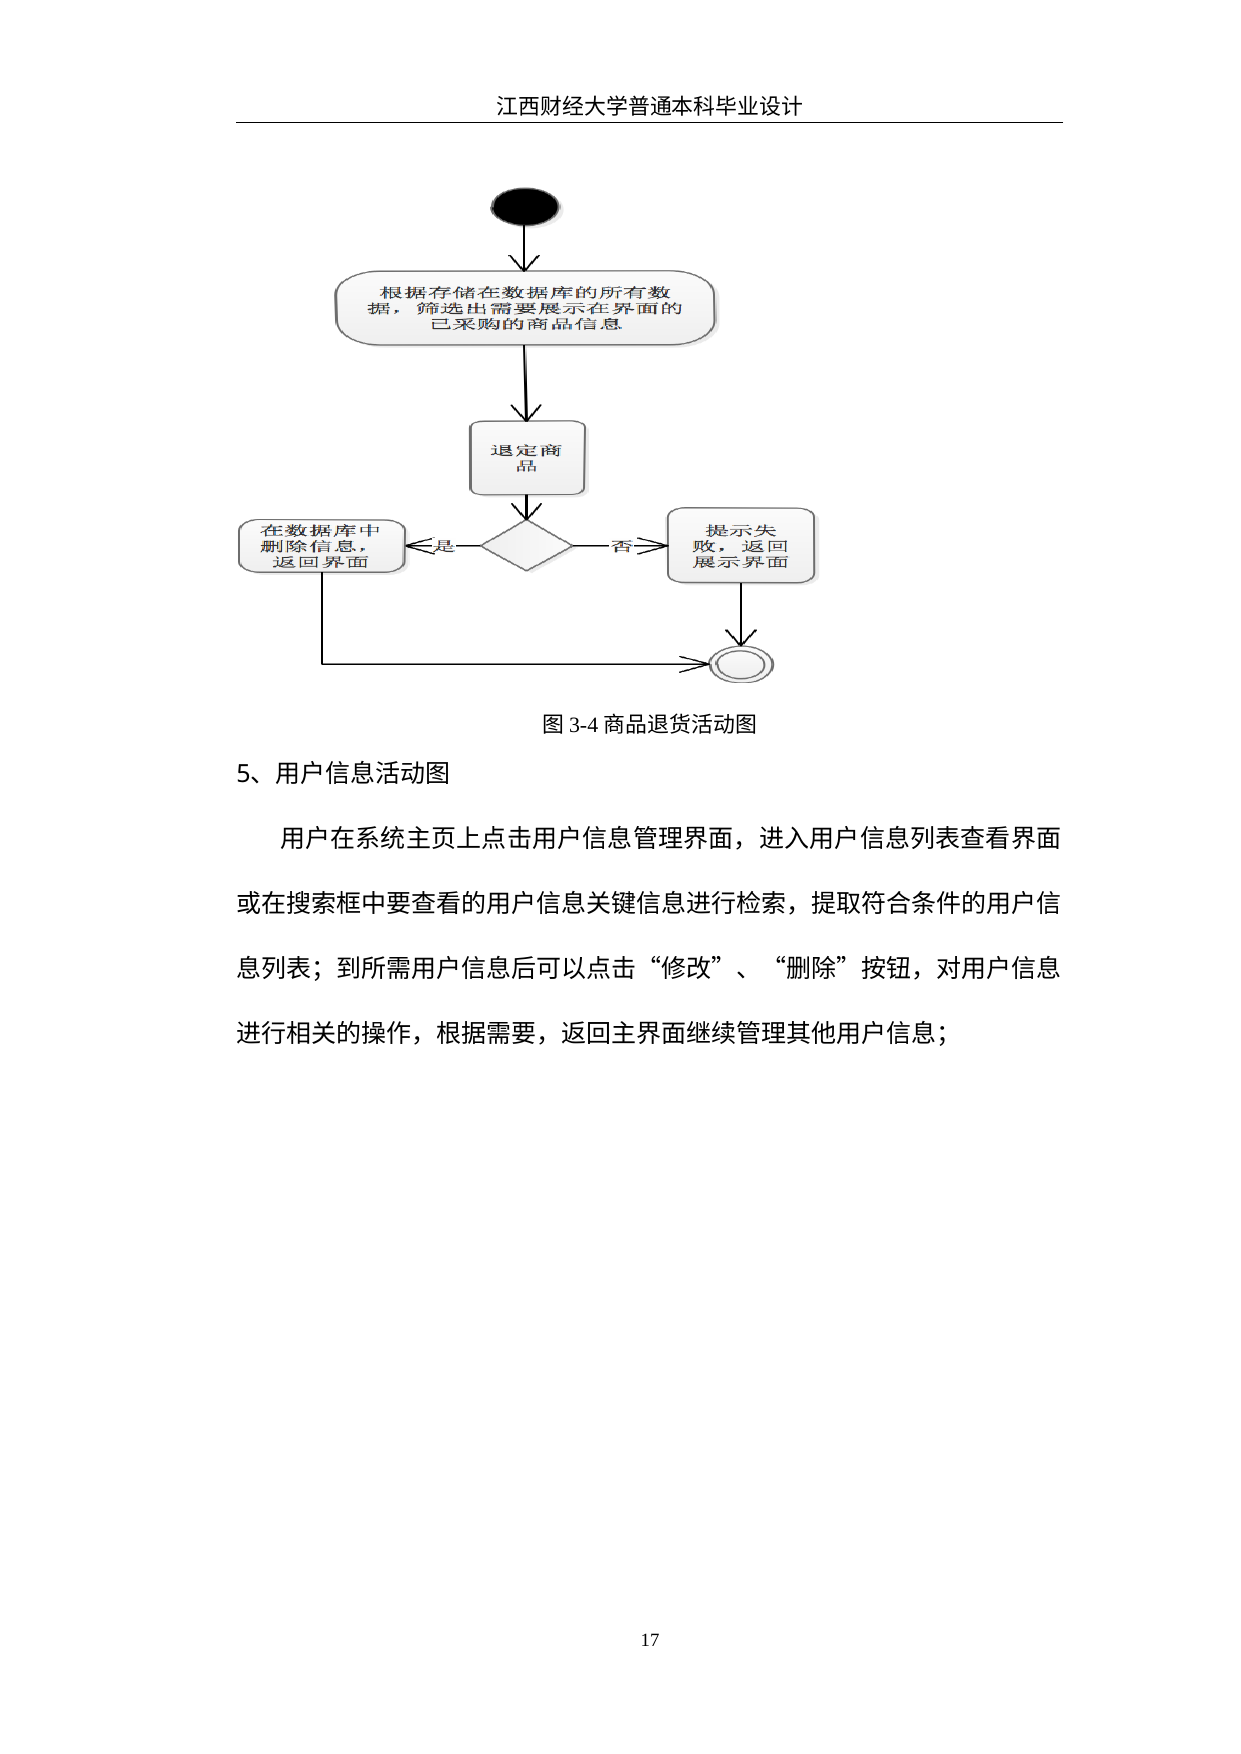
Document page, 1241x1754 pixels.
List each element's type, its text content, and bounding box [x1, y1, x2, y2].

text 5、用户信息活动图 [236, 739, 1063, 804]
picture [236, 187, 823, 683]
text 用户在系统主页上点击用户信息管理界面，进入用户信息列表查看界面或在搜索框中要查看的用户信息关键信息进行检索，提取符合条件的用户信息列表；到所需用户信息后可以点击“修改”、“删除”按钮，对用户信息进行相关的操作，根据需要，返回主界面继续管理其他用户信息； [236, 804, 1063, 1064]
text 图3-4 商品退货活动图 [236, 707, 1063, 739]
